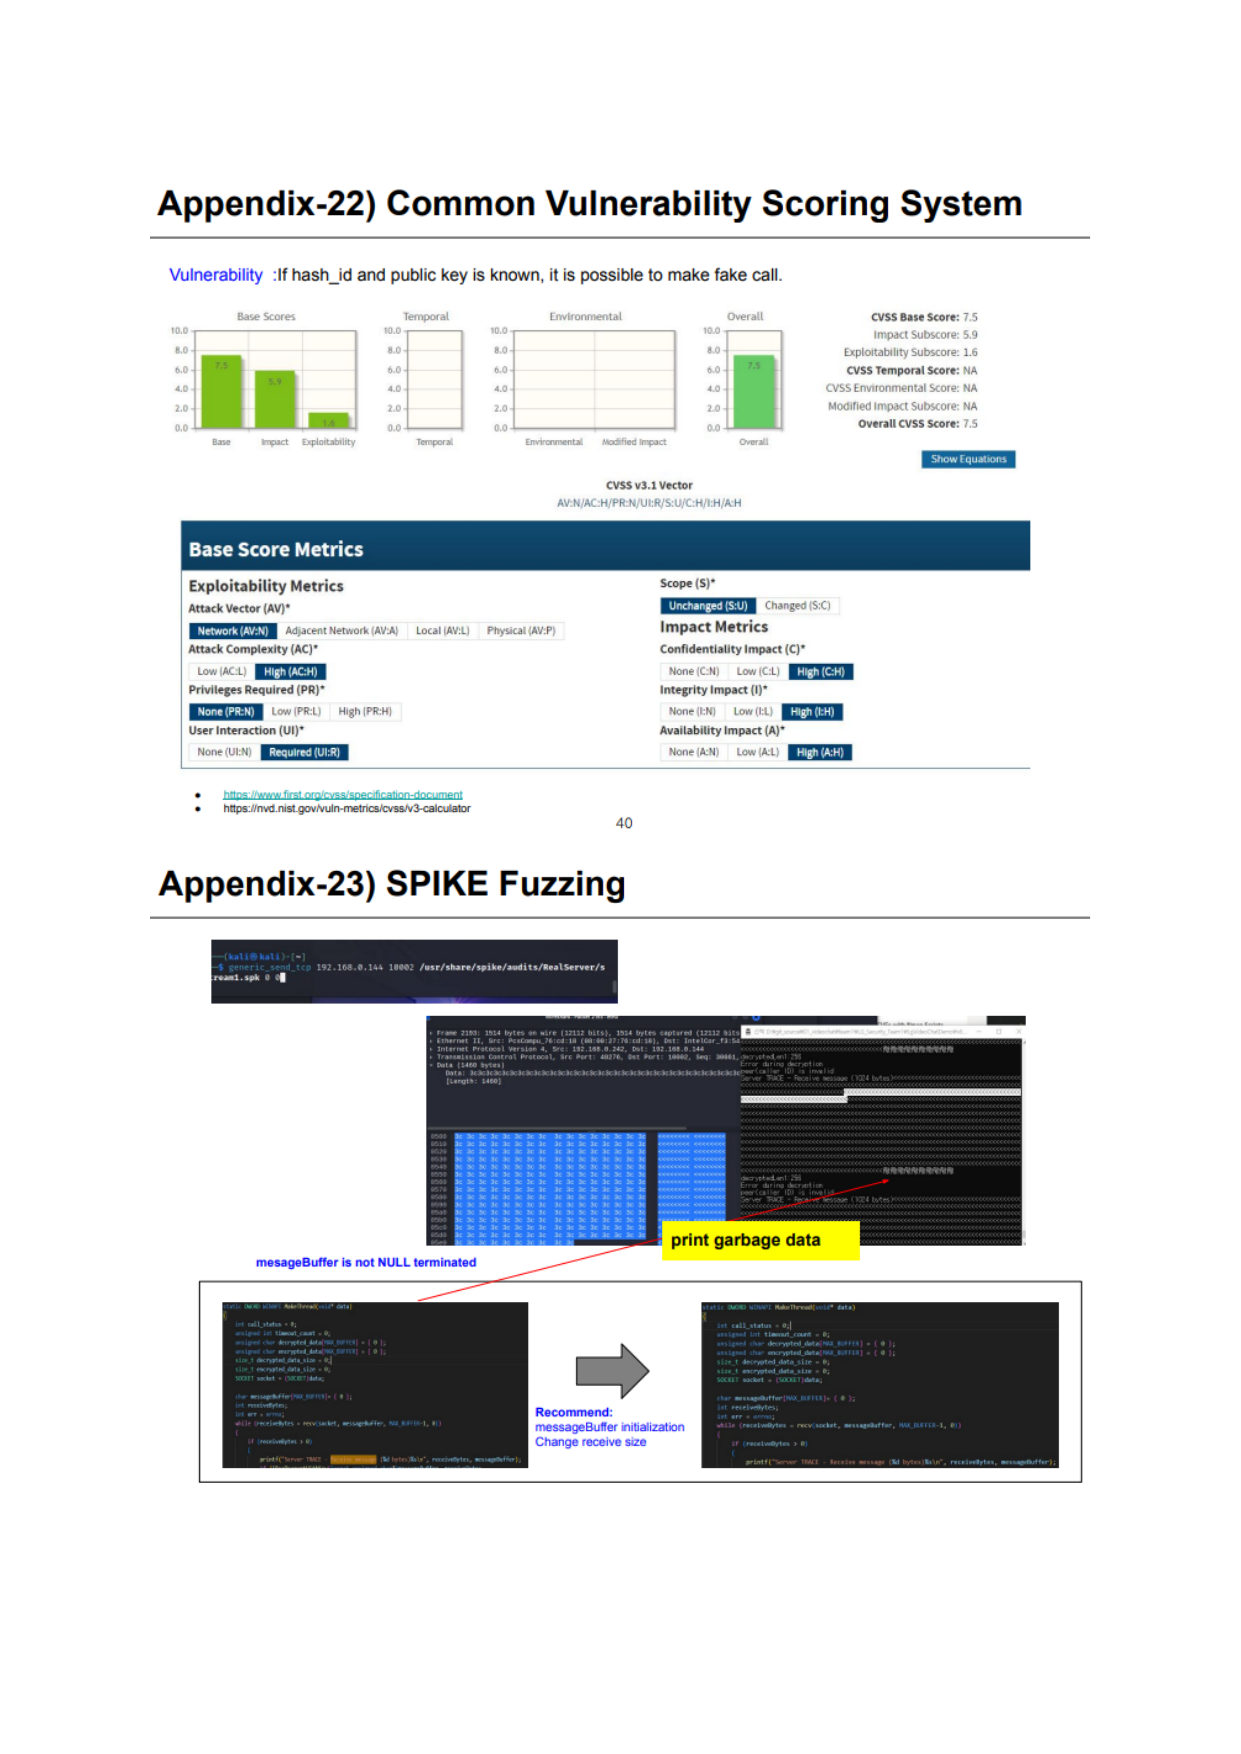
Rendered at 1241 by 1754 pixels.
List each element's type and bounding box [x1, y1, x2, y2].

picture [150, 177, 1091, 837]
picture [150, 855, 1091, 1494]
